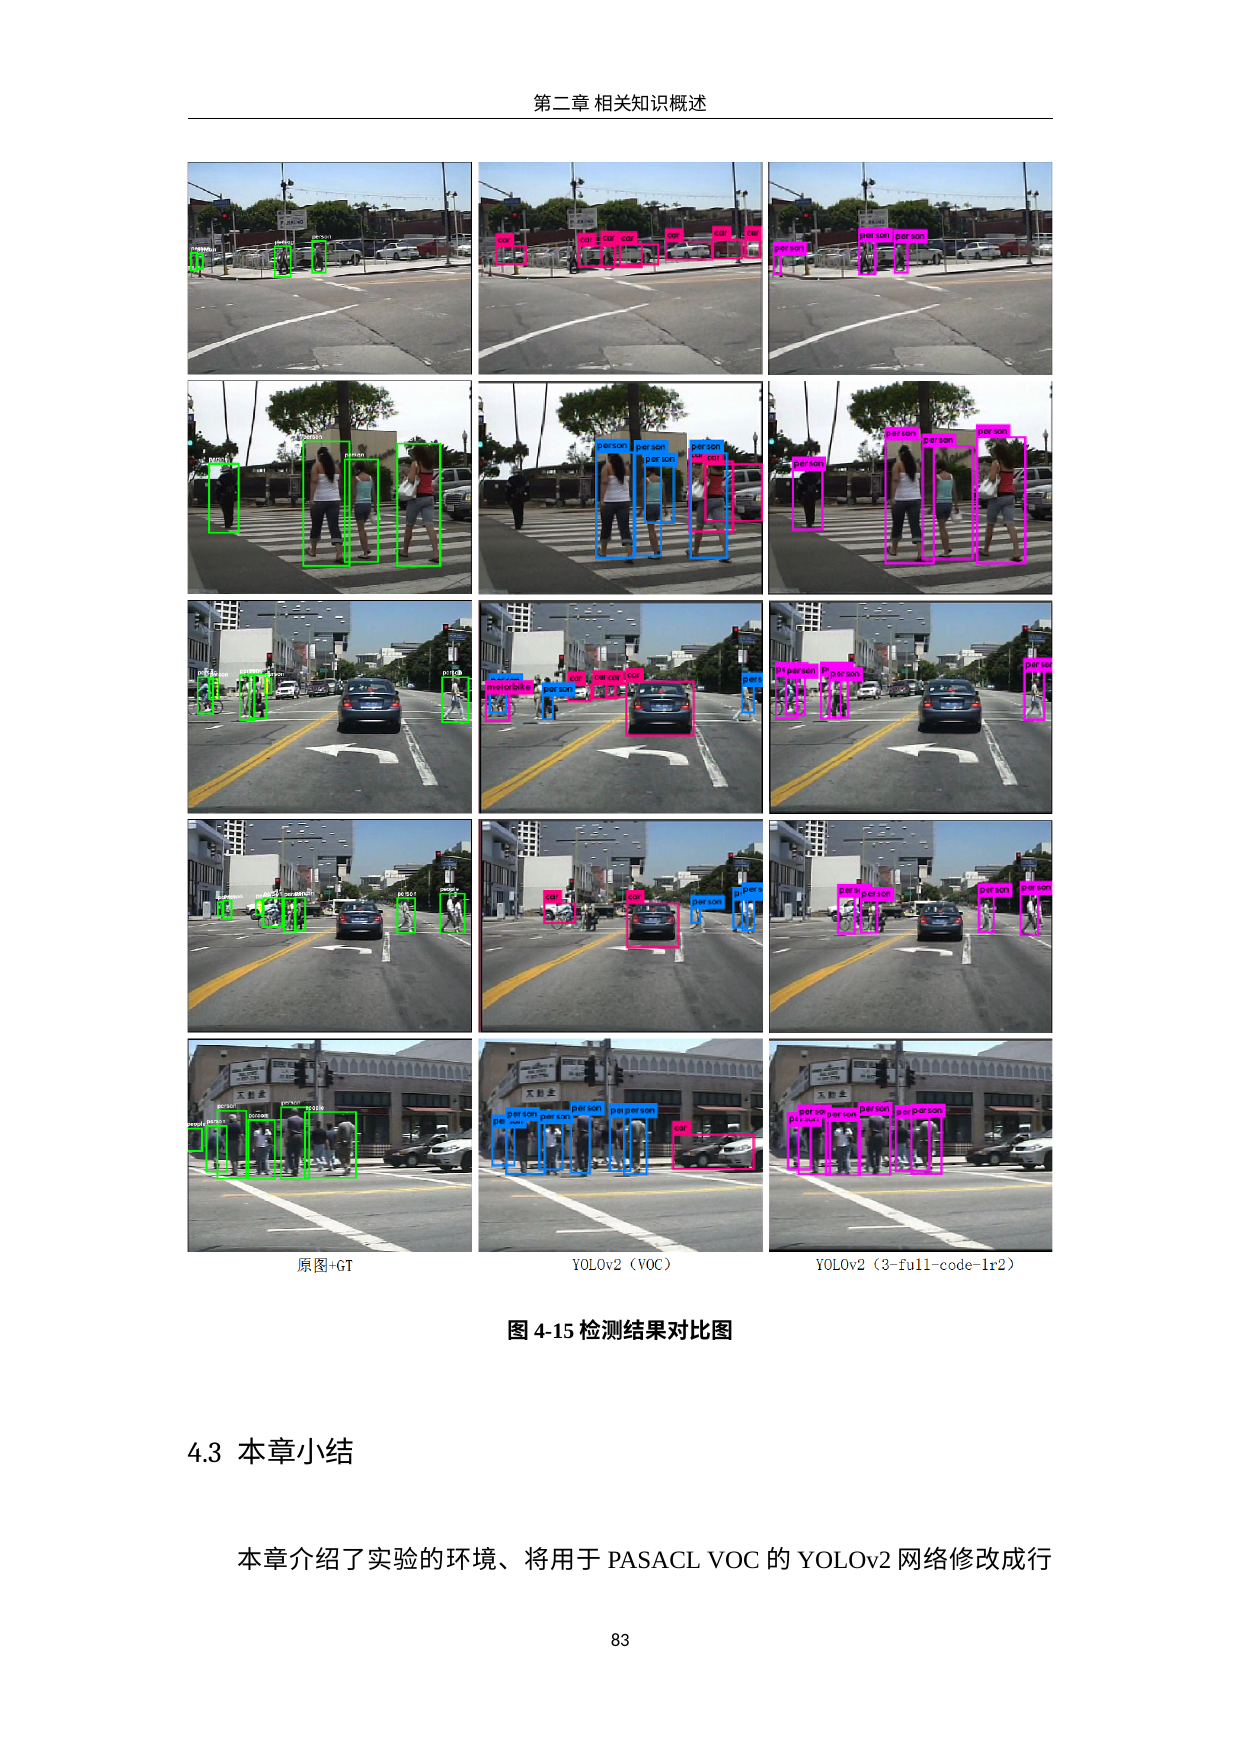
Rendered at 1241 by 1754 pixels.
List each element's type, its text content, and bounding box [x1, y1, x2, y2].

list 本章小结 [187, 1419, 1053, 1484]
text 图4-15 检测结果对比图 [187, 1313, 1053, 1345]
picture [187, 162, 1053, 1276]
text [187, 1525, 1053, 1590]
